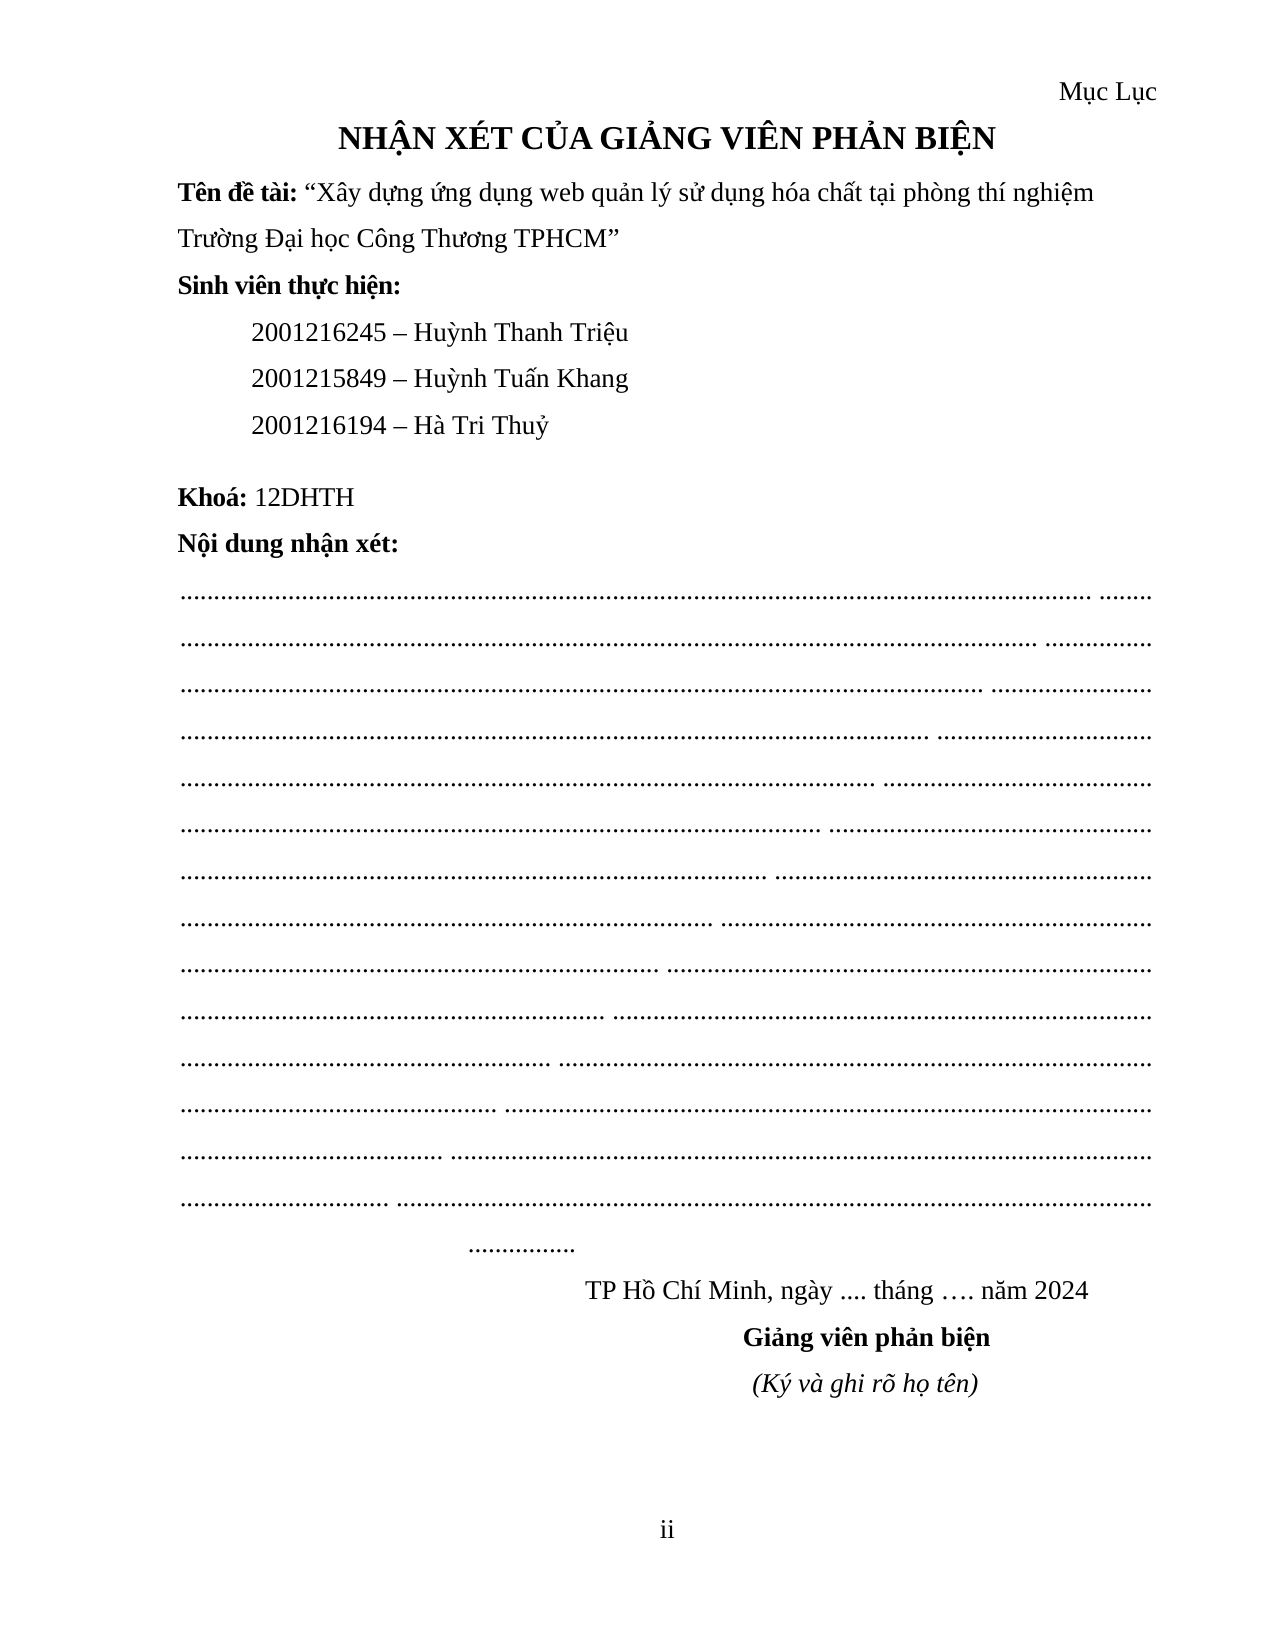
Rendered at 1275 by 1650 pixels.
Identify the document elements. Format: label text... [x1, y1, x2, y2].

text 2001216245 – Huỳnh Thanh Triệu [177, 316, 1157, 347]
text ....................................................................................................................................... ....................................................................................................................................... ....................................................................................................................................... ....................................................................................................................................... ....................................................................................................................................... ....................................................................................................................................... ....................................................................................................................................... ....................................................................................................................................... ....................................................................................................................................... ....................................................................................................................................... ....................................................................................................................................... ....................................................................................................................................... ....................................................................................................................................... ....................................................................................................................................... ................................................................................................................................ [177, 574, 1157, 1258]
text Khoá: 12DHTH [177, 481, 1157, 512]
text TP Hồ Chí Minh, ngày .... tháng …. năm 2024 [177, 1274, 1157, 1305]
text (Ký và ghi rõ họ tên) [177, 1367, 1157, 1398]
text Sinh viên thực hiện: [177, 269, 1157, 300]
text 2001216194 – Hà Tri Thuỷ [177, 409, 1157, 440]
text 2001215849 – Huỳnh Tuấn Khang [177, 362, 1157, 393]
text Nội dung nhận xét: [177, 527, 1157, 558]
text Giảng viên phản biện [177, 1321, 1157, 1352]
text Tên đề tài: “Xây dựng ứng dụng web quản lý sử dụng hóa chất tại phòng thí nghiệm Trường Đại học Công Thương TPHCM” [177, 176, 1157, 253]
text NHẬN XÉT CỦA GIẢNG VIÊN PHẢN BIỆN [177, 118, 1157, 156]
